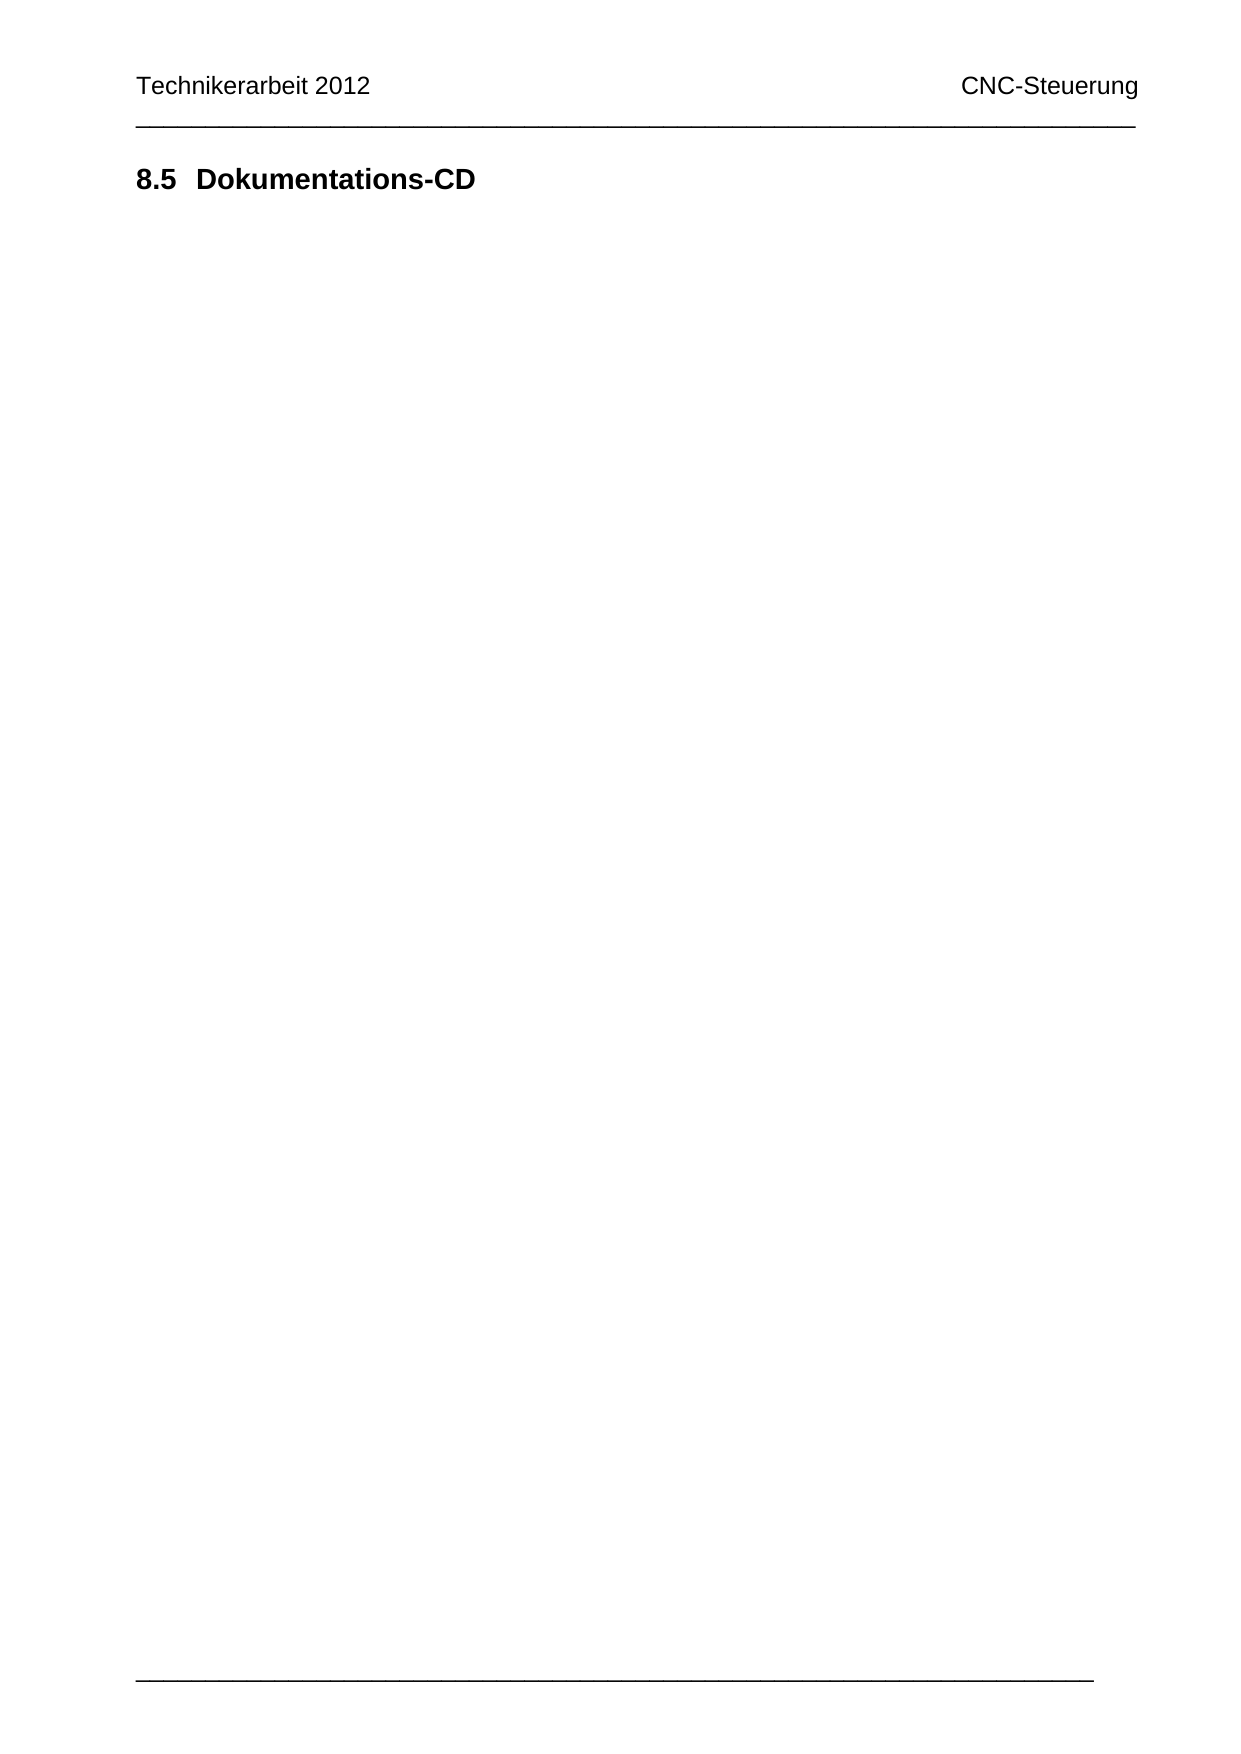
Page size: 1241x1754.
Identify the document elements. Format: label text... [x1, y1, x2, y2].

subtitle Dokumentations-CD [136, 162, 1140, 195]
